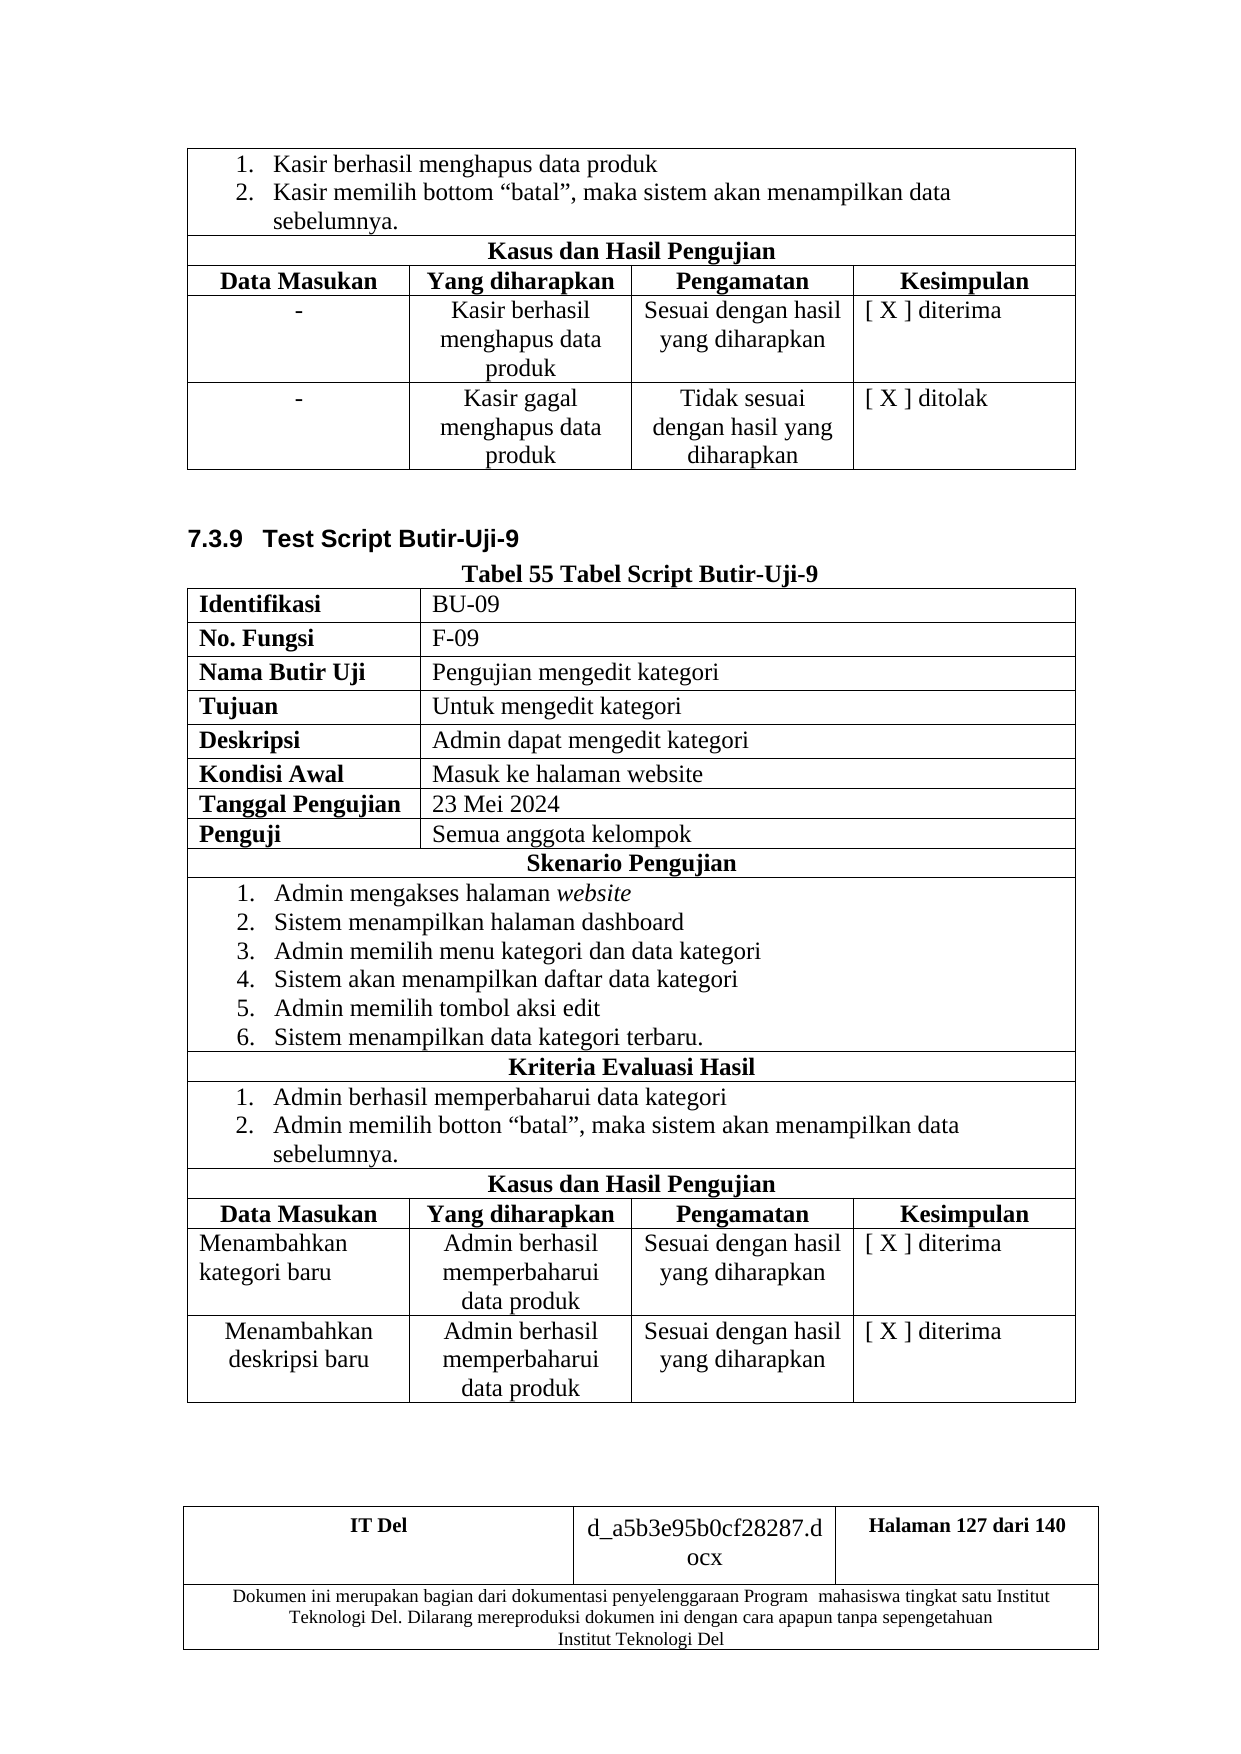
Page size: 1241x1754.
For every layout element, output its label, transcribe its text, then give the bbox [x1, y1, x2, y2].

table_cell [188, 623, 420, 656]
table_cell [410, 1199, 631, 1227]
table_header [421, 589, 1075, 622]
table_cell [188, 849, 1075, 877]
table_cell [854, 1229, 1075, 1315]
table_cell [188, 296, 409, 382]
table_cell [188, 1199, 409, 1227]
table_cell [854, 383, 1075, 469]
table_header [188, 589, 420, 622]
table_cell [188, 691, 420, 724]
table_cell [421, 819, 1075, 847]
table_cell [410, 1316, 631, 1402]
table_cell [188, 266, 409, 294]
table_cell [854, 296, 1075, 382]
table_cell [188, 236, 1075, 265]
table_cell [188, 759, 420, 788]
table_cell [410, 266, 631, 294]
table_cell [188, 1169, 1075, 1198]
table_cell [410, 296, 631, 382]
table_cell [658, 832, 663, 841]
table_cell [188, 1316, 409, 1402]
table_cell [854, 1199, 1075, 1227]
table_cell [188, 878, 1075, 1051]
text Tabel 55 Tabel Script Butir-Uji-9 [187, 559, 1092, 588]
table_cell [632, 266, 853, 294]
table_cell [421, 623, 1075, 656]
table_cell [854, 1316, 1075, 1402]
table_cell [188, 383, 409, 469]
subtitle Test Script Butir-Uji-9 [187, 524, 1092, 553]
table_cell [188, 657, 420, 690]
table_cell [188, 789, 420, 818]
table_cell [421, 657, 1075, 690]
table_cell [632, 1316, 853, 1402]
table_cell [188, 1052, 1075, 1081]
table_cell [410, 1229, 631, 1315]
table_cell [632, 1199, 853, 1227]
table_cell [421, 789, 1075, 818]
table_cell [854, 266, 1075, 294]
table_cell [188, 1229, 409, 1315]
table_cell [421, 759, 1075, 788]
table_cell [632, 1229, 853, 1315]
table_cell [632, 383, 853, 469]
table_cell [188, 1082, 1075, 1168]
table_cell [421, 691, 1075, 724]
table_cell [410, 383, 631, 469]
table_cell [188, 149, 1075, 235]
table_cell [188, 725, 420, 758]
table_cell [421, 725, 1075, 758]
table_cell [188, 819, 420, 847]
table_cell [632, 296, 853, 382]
